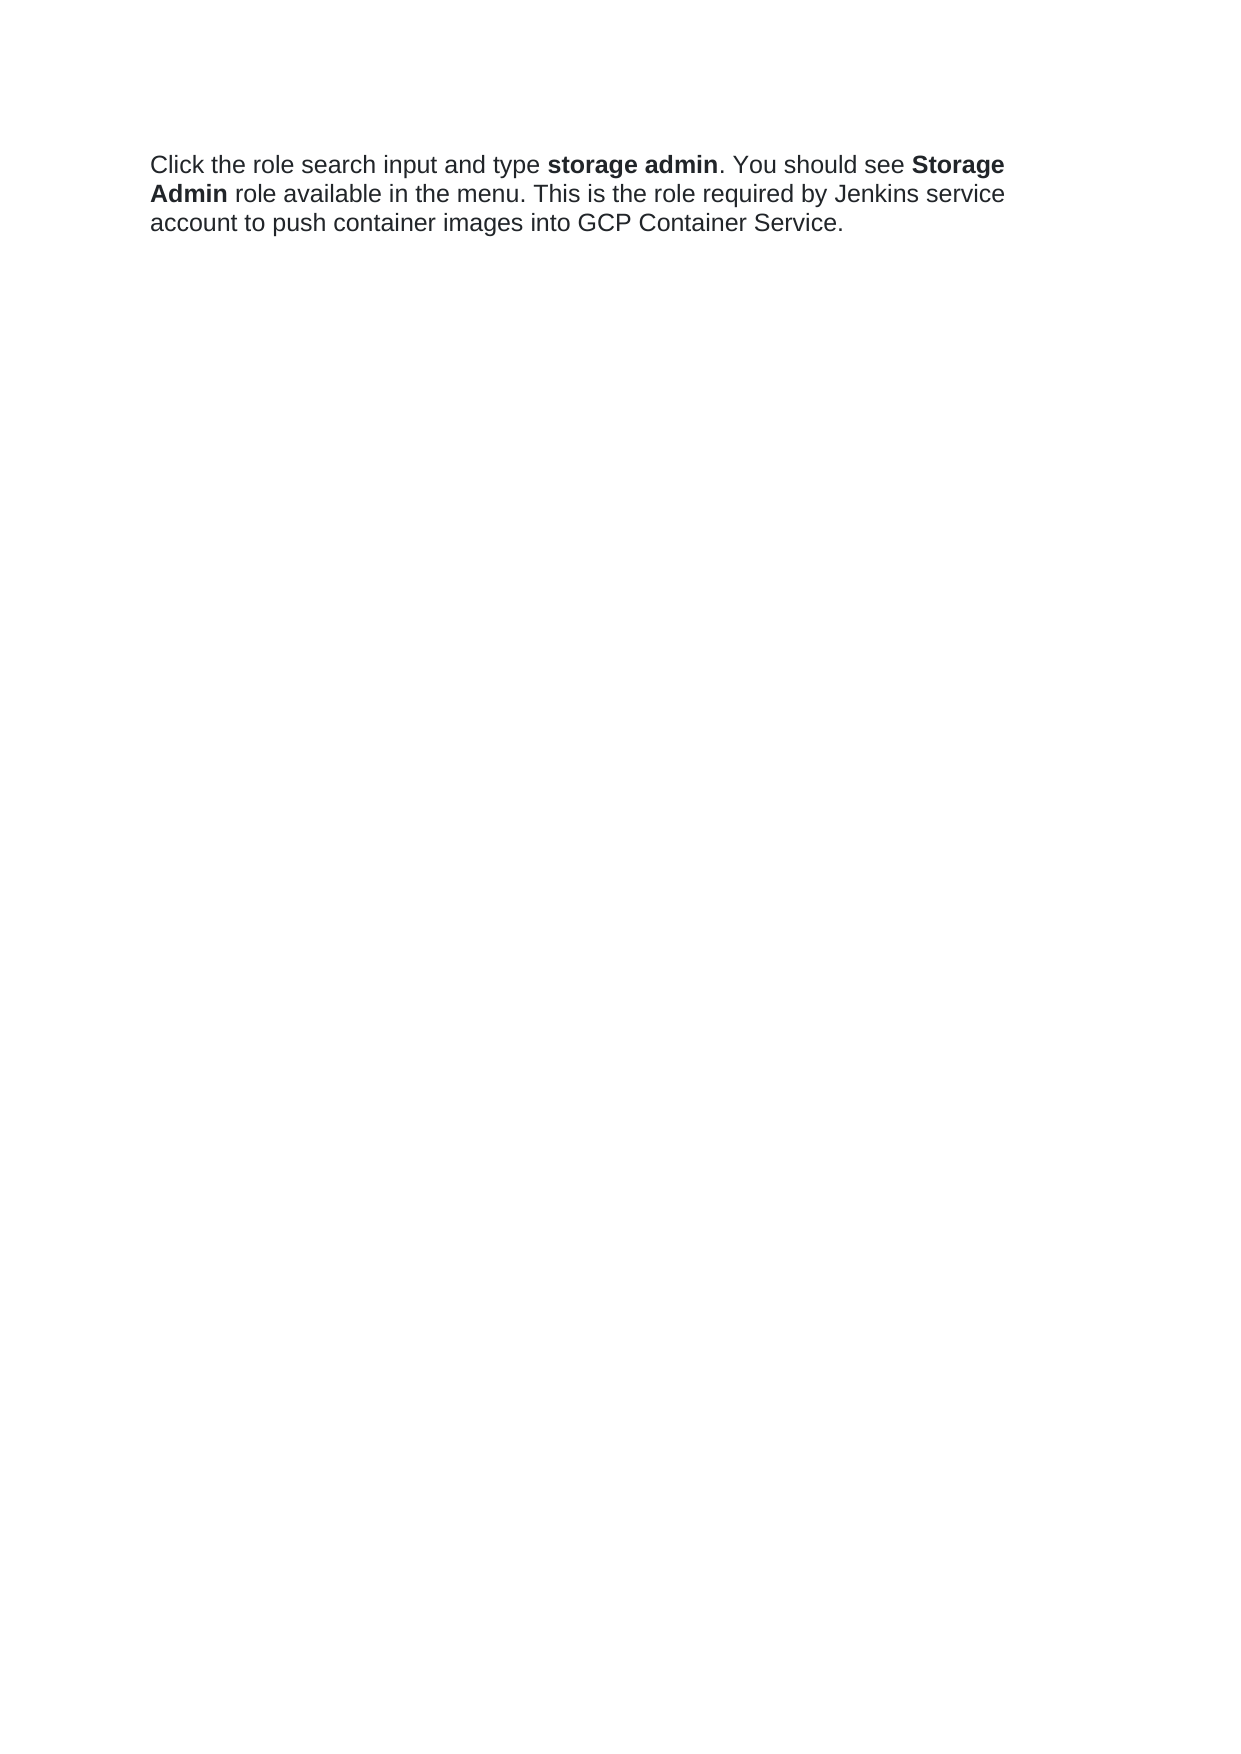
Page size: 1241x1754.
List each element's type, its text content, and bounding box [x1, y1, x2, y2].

text Click the role search input and type storage admin. You should see Storage Admin role available in the menu. This is the role required by Jenkins service account to push container images into GCP Container Service. [150, 150, 1090, 236]
